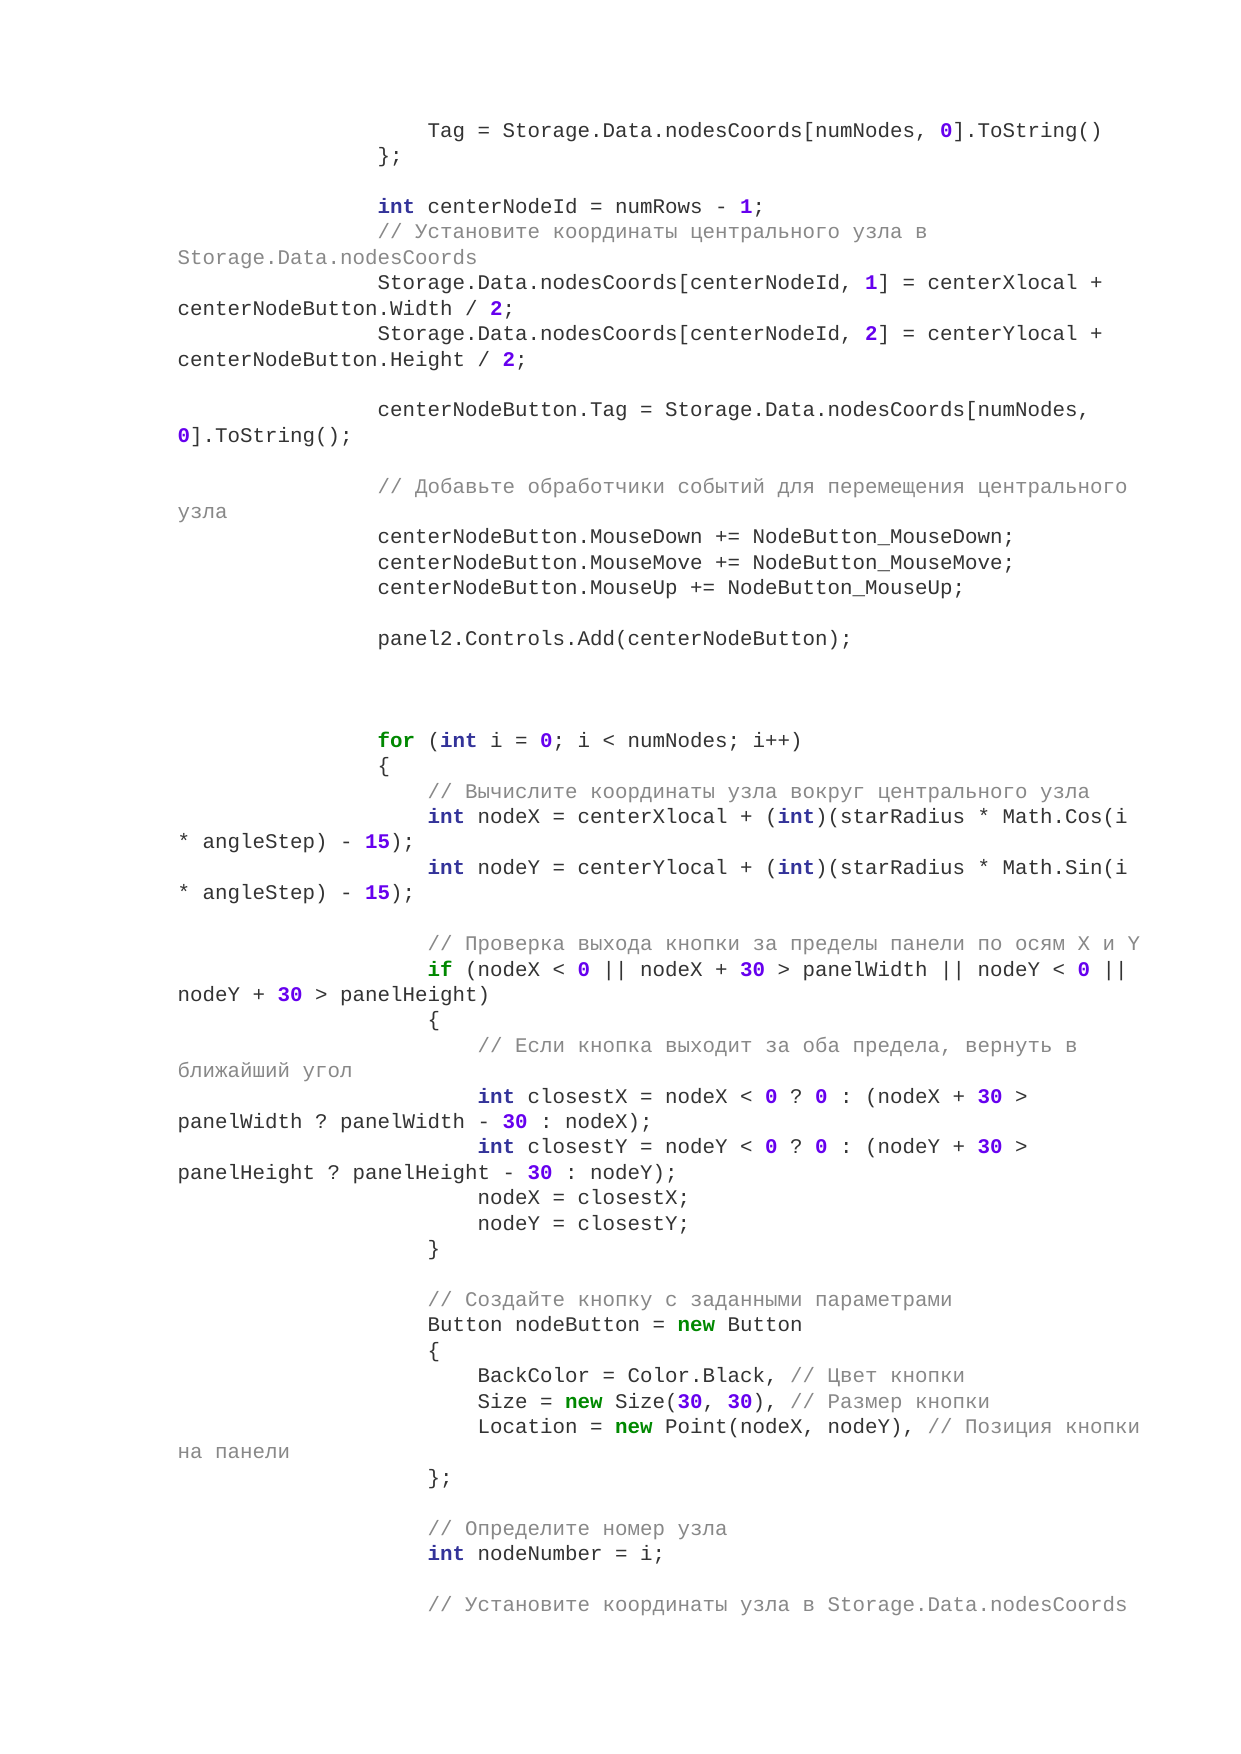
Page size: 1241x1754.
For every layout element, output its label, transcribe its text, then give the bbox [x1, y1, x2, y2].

text { [177, 1338, 1152, 1363]
text Location = new Point(nodeX, nodeY), // Позиция кнопки на панели [177, 1414, 1152, 1465]
text for (int i = 0; i < numNodes; i++) [177, 728, 1152, 753]
text int nodeX = centerXlocal + (int)(starRadius * Math.Cos(i * angleStep) - 15); [177, 804, 1152, 855]
text { [177, 753, 1152, 779]
text Storage.Data.nodesCoords[centerNodeId, 2] = centerYlocal + centerNodeButton.Height / 2; [177, 321, 1152, 372]
text }; [177, 143, 1152, 169]
text int closestX = nodeX < 0 ? 0 : (nodeX + 30 > panelWidth ? panelWidth - 30 : nodeX); [177, 1084, 1152, 1135]
text // Установите координаты центрального узла в Storage.Data.nodesCoords [177, 220, 1152, 271]
text int nodeY = centerYlocal + (int)(starRadius * Math.Sin(i * angleStep) - 15); [177, 855, 1152, 906]
text nodeX = closestX; [177, 1186, 1152, 1211]
text panel2.Controls.Add(centerNodeButton); [177, 626, 1152, 652]
text if (nodeX < 0 || nodeX + 30 > panelWidth || nodeY < 0 || nodeY + 30 > panelHeight) [177, 957, 1152, 1008]
text BackColor = Color.Black, // Цвет кнопки [177, 1363, 1152, 1389]
text int centerNodeId = numRows - 1; [177, 194, 1152, 220]
text Tag = Storage.Data.nodesCoords[numNodes, 0].ToString() [177, 118, 1152, 143]
text } [177, 1236, 1152, 1262]
text // Создайте кнопку с заданными параметрами [177, 1287, 1152, 1313]
text int closestY = nodeY < 0 ? 0 : (nodeY + 30 > panelHeight ? panelHeight - 30 : nodeY); [177, 1135, 1152, 1186]
text // Определите номер узла [177, 1516, 1152, 1541]
text // Установите координаты узла в Storage.Data.nodesCoords [177, 1592, 1152, 1618]
text Button nodeButton = new Button [177, 1313, 1152, 1338]
text centerNodeButton.MouseDown += NodeButton_MouseDown; [177, 525, 1152, 550]
text // Если кнопка выходит за оба предела, вернуть в ближайший угол [177, 1033, 1152, 1084]
text centerNodeButton.Tag = Storage.Data.nodesCoords[numNodes, 0].ToString(); [177, 398, 1152, 448]
text nodeY = closestY; [177, 1211, 1152, 1236]
text Storage.Data.nodesCoords[centerNodeId, 1] = centerXlocal + centerNodeButton.Width / 2; [177, 271, 1152, 321]
text // Вычислите координаты узла вокруг центрального узла [177, 779, 1152, 804]
text // Проверка выхода кнопки за пределы панели по осям X и Y [177, 931, 1152, 957]
text int nodeNumber = i; [177, 1541, 1152, 1567]
text centerNodeButton.MouseMove += NodeButton_MouseMove; [177, 550, 1152, 576]
text }; [177, 1465, 1152, 1491]
text // Добавьте обработчики событий для перемещения центрального узла [177, 474, 1152, 525]
text centerNodeButton.MouseUp += NodeButton_MouseUp; [177, 576, 1152, 601]
text Size = new Size(30, 30), // Размер кнопки [177, 1389, 1152, 1414]
text { [177, 1008, 1152, 1033]
